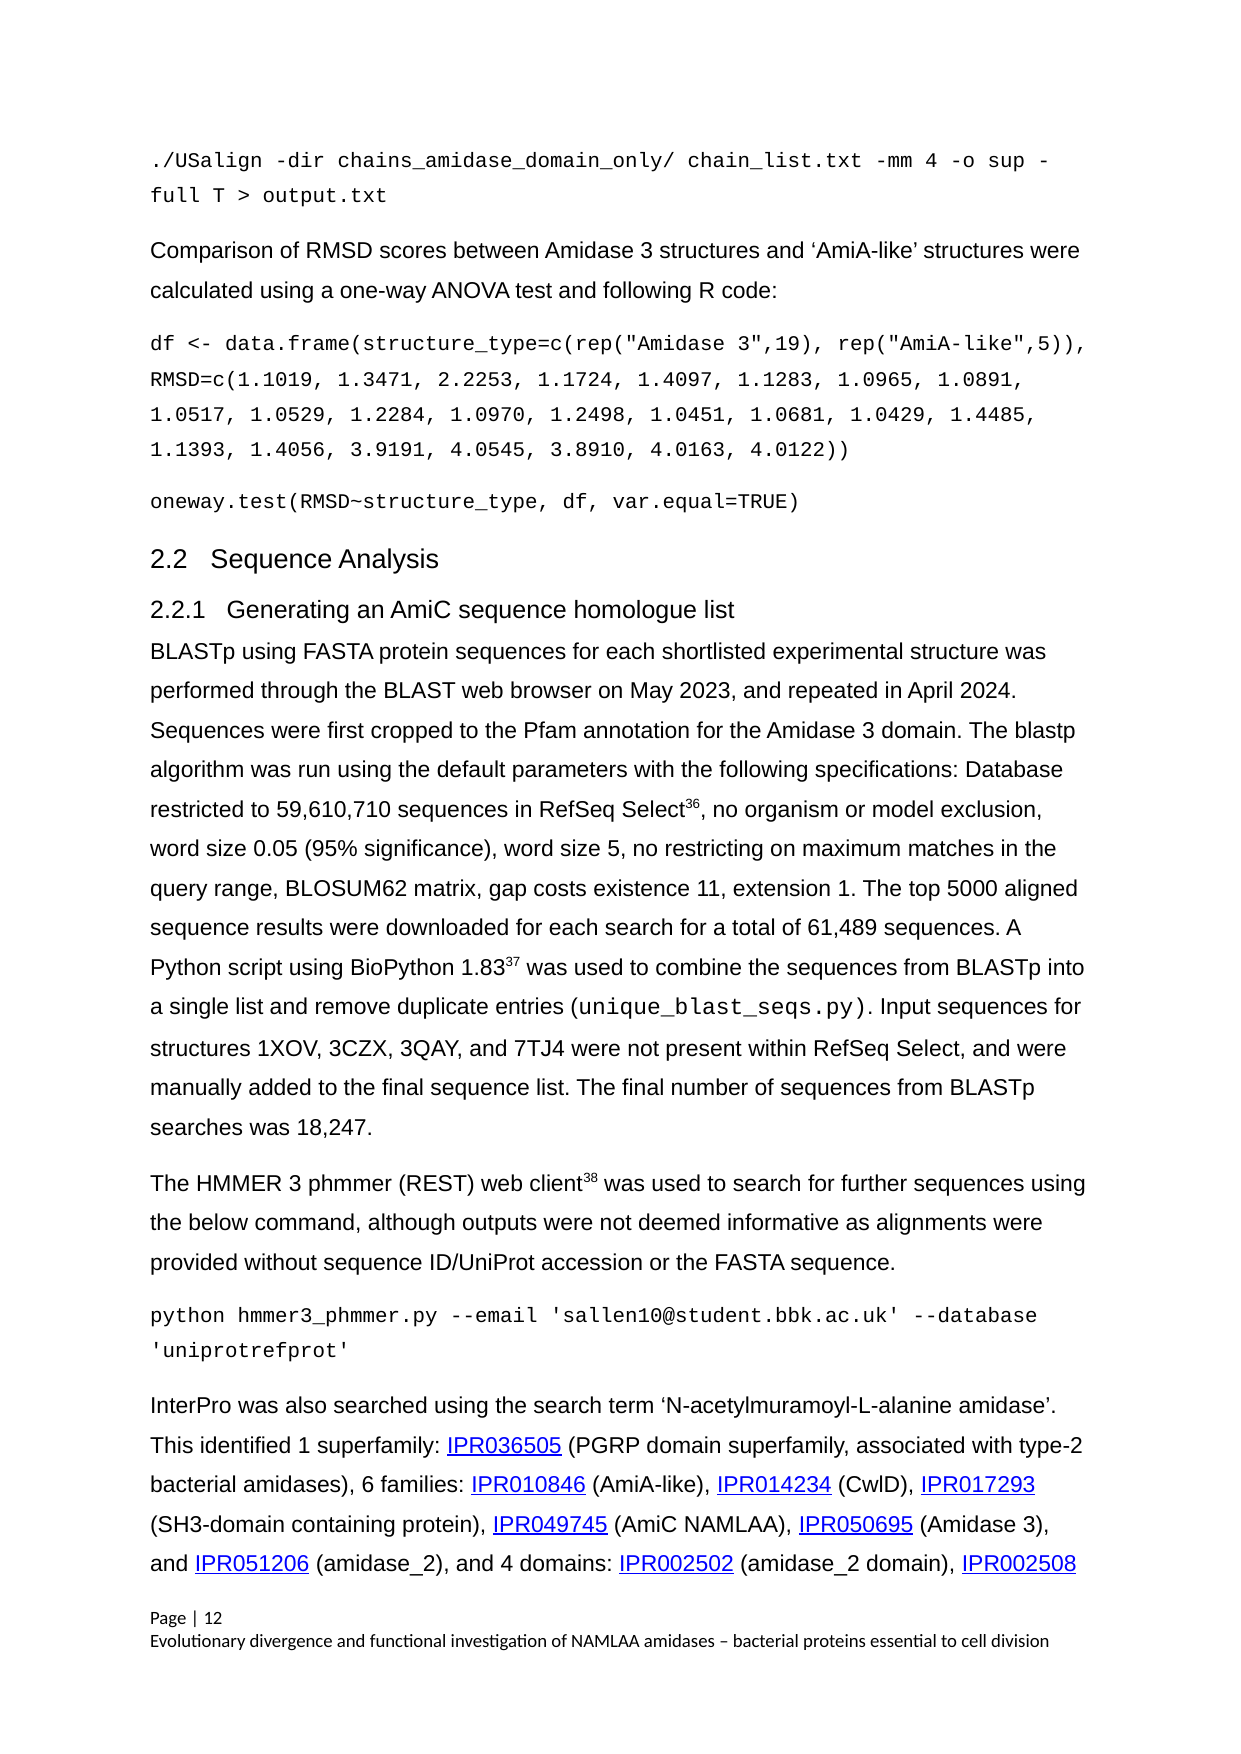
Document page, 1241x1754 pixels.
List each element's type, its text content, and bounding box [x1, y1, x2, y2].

text python hmmer3_phmmer.py --email 'sallen10@student.bbk.ac.uk' --database 'uniprotrefprot' [150, 1305, 1090, 1364]
text The HMMER 3 phmmer (REST) web client38 was used to search for further sequences using the below command, although outputs were not deemed informative as alignments were provided without sequence ID/UniProt accession or the FASTA sequence. [150, 1169, 1090, 1275]
text Comparison of RMSD scores between Amidase 3 structures and ‘AmiA-like’ structures were calculated using a one-way ANOVA test and following R code: [150, 237, 1090, 303]
text BLASTp using FASTA protein sequences for each shortlisted experimental structure was performed through the BLAST web browser on May 2023, and repeated in April 2024. Sequences were first cropped to the Pfam annotation for the Amidase 3 domain. The blastp algorithm was run using the default parameters with the following specifications: Database restricted to 59,610,710 sequences in RefSeq Select36, no organism or model exclusion, word size 0.05 (95% significance), word size 5, no restricting on maximum matches in the query range, BLOSUM62 matrix, gap costs existence 11, extension 1. The top 5000 aligned sequence results were downloaded for each search for a total of 61,489 sequences. A Python script using BioPython 1.8337 was used to combine the sequences from BLASTp into a single list and remove duplicate entries (unique_blast_seqs.py). Input sequences for structures 1XOV, 3CZX, 3QAY, and 7TJ4 were not present within RefSeq Select, and were manually added to the final sequence list. The final number of sequences from BLASTp searches was 18,247. [150, 638, 1090, 1140]
text oneway.test(RMSD~structure_type, df, var.equal=TRUE) [150, 491, 1090, 515]
subtitle 2.2 Sequence Analysis [150, 543, 1090, 575]
text df <- data.frame(structure_type=c(rep("Amidase 3",19), rep("AmiA-like",5)), RMSD=c(1.1019, 1.3471, 2.2253, 1.1724, 1.4097, 1.1283, 1.0965, 1.0891, 1.0517, 1.0529, 1.2284, 1.0970, 1.2498, 1.0451, 1.0681, 1.0429, 1.4485, 1.1393, 1.4056, 3.9191, 4.0545, 3.8910, 4.0163, 4.0122)) [150, 333, 1090, 463]
subtitle 2.2.1 Generating an AmiC sequence homologue list [150, 594, 1090, 623]
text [150, 1392, 1090, 1576]
text ./USalign -dir chains_amidase_domain_only/ chain_list.txt -mm 4 -o sup -full T > output.txt [150, 150, 1090, 209]
